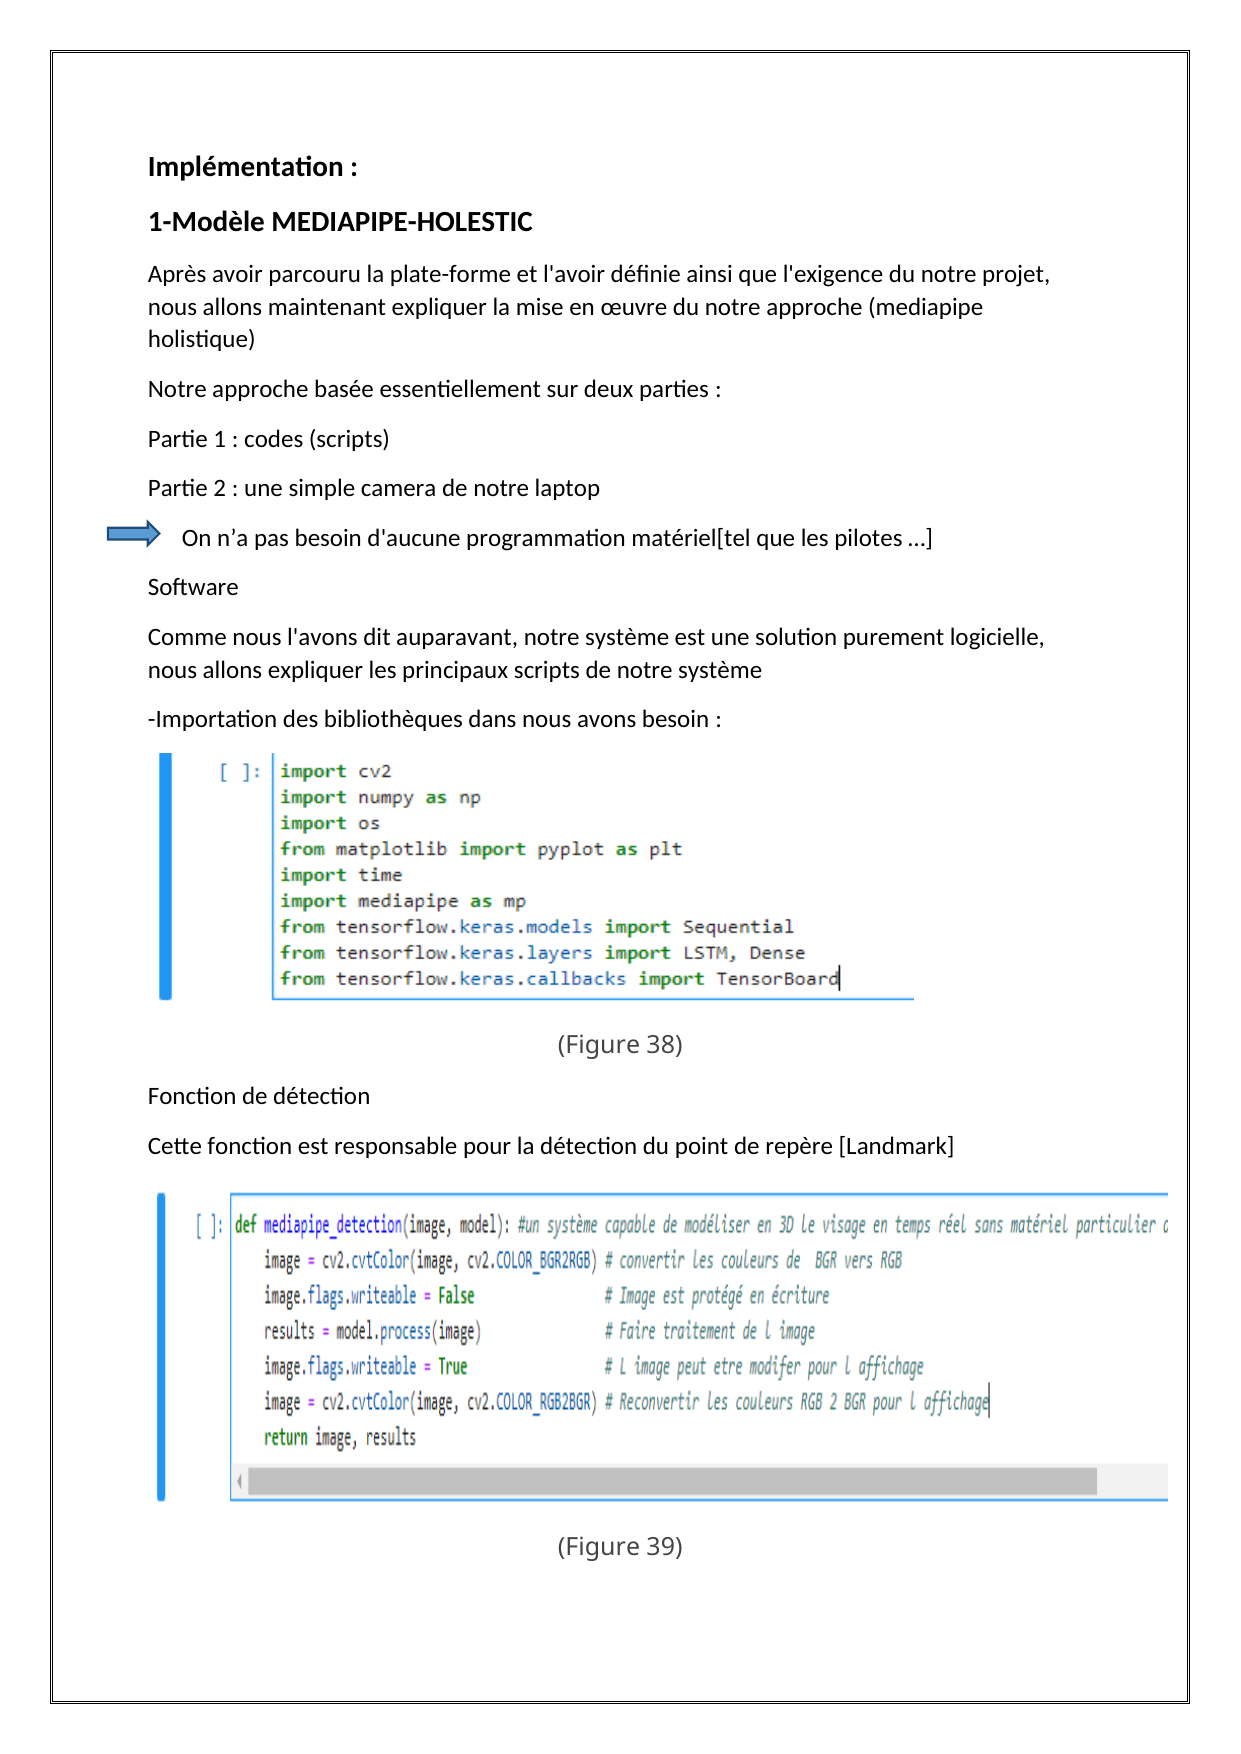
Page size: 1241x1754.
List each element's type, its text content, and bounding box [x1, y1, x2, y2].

text Cette fonction est responsable pour la détection du point de repère [Landmark] [148, 1130, 1093, 1160]
text On n’a pas besoin d'aucune programmation matériel[tel que les pilotes …] [148, 522, 1093, 552]
text Comme nous l'avons dit auparavant, notre système est une solution purement logicielle, nous allons expliquer les principaux scripts de notre système [148, 621, 1093, 684]
text -Importation des bibliothèques dans nous avons besoin : [148, 704, 1093, 734]
text Software [148, 572, 1093, 602]
text Partie 1 : codes (scripts) [148, 423, 1093, 453]
text Notre approche basée essentiellement sur deux parties : [148, 373, 1093, 404]
text Fonction de détection [148, 1080, 1093, 1111]
text Après avoir parcouru la plate-forme et l'avoir définie ainsi que l'exigence du notre projet, nous allons maintenant expliquer la mise en œuvre du notre approche (mediapipe holistique) [148, 258, 1093, 354]
text (Figure 39) [148, 1528, 1093, 1562]
text 1-Modèle MEDIAPIPE-HOLESTIC [148, 203, 1093, 238]
picture [147, 753, 914, 1008]
text Implémentation : [148, 148, 1093, 183]
text Partie 2 : une simple camera de notre laptop [148, 472, 1093, 503]
picture [147, 1179, 1168, 1510]
text (Figure 38) [148, 1027, 1093, 1061]
